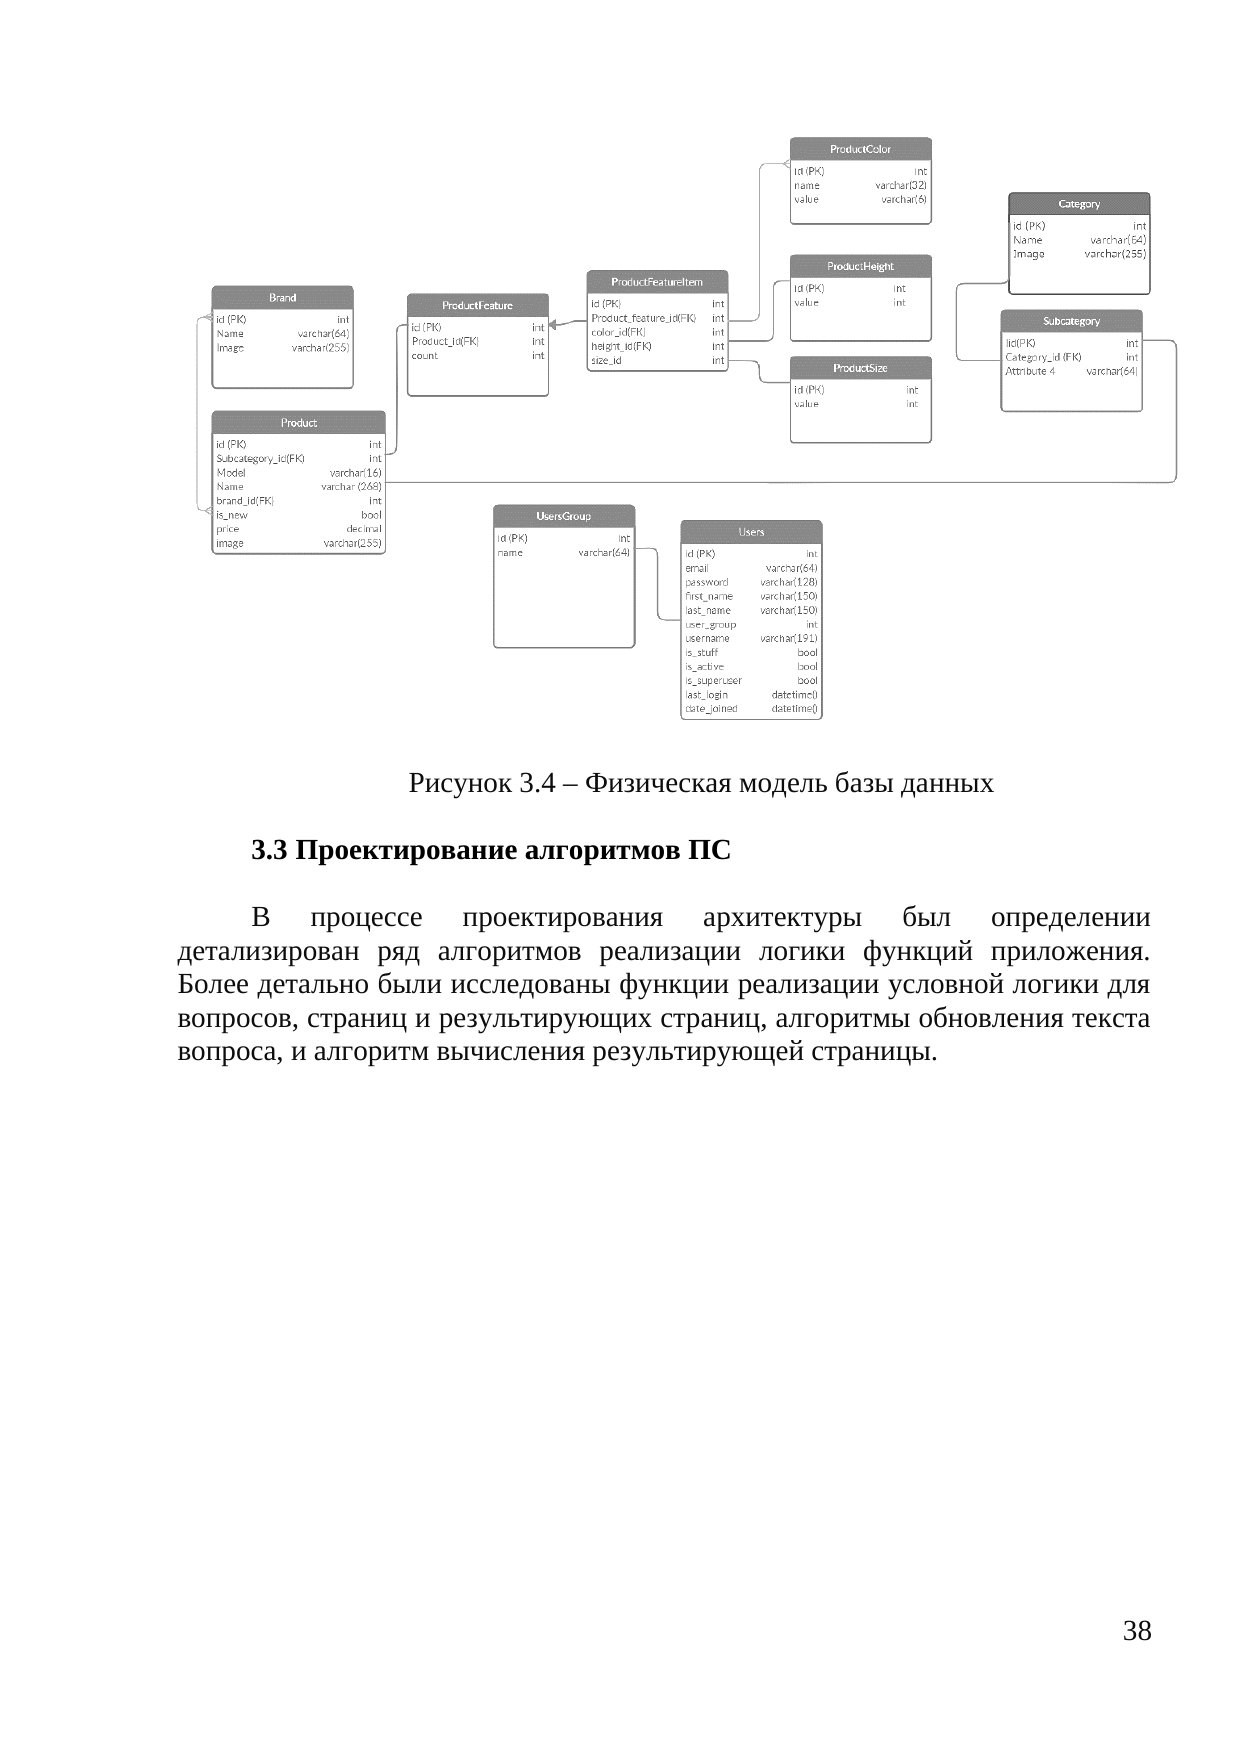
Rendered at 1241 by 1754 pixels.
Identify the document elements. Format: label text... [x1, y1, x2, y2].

text Рисунок 3.4 – Физическая модель базы данных [177, 765, 1152, 799]
subtitle 3.3 Проектирование алгоритмов ПС [251, 832, 1152, 866]
text В процессе проектирования архитектуры был определении детализирован ряд алгоритмов реализации логики функций приложения. Более детально были исследованы функции реализации условной логики для вопросов, страниц и результирующих страниц, алгоритмы обновления текста вопроса, и алгоритм вычисления результирующей страницы. [177, 899, 1152, 1067]
picture [177, 118, 1187, 732]
